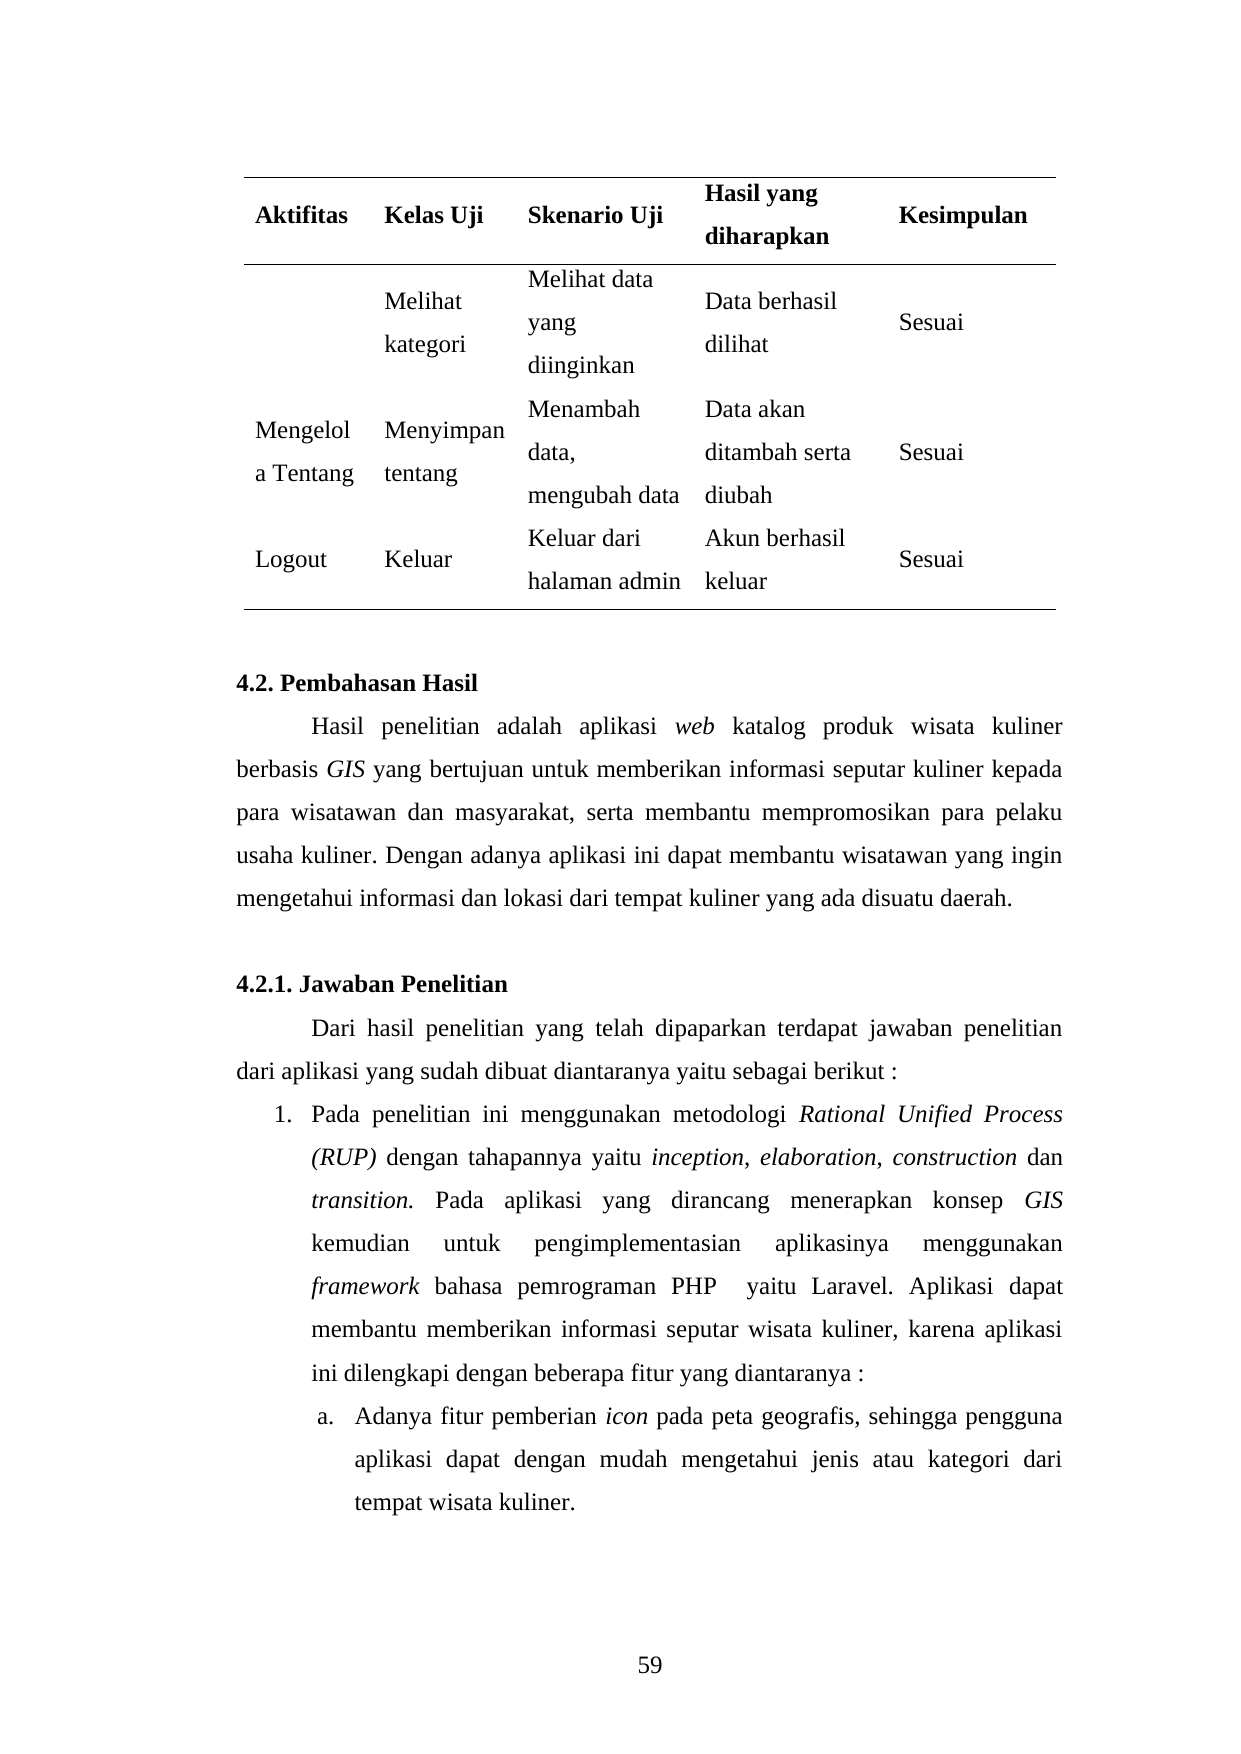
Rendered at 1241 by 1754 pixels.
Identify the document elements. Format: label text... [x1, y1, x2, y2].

table_header Kelas Uji [373, 178, 516, 264]
table_cell Melihat kategori [373, 265, 516, 394]
table_cell Melihat data yang diinginkan [516, 265, 693, 394]
table_cell Menambah data, mengubah data [516, 394, 693, 523]
table_cell Akun berhasil keluar [693, 523, 887, 609]
table_cell Data berhasil dilihat [693, 265, 887, 394]
table_cell Sesuai [887, 523, 1056, 609]
table_cell Sesuai [887, 394, 1056, 523]
text Dari hasil penelitian yang telah dipaparkan terdapat jawaban penelitian dari aplikasi yang sudah dibuat diantaranya yaitu sebagai berikut : [236, 1013, 1063, 1084]
table_cell Keluar dari halaman admin [516, 523, 693, 609]
list Adanya fitur pemberian icon pada peta geografis, sehingga pengguna aplikasi dapat dengan mudah mengetahui jenis atau kategori dari tempat wisata kuliner. [317, 1401, 1063, 1516]
table_header Aktifitas [244, 178, 373, 264]
table_header Hasil yang diharapkan [693, 178, 887, 264]
table_cell Keluar [373, 523, 516, 609]
table_cell Logout [244, 523, 373, 609]
table_cell Data akan ditambah serta diubah [693, 394, 887, 523]
table_cell Menyimpan tentang [373, 394, 516, 523]
table_header Kesimpulan [887, 178, 1056, 264]
text Hasil penelitian adalah aplikasi web katalog produk wisata kuliner berbasis GIS yang bertujuan untuk memberikan informasi seputar kuliner kepada para wisatawan dan masyarakat, serta membantu mempromosikan para pelaku usaha kuliner. Dengan adanya aplikasi ini dapat membantu wisatawan yang ingin mengetahui informasi dan lokasi dari tempat kuliner yang ada disuatu daerah. [236, 711, 1063, 912]
table_header Skenario Uji [516, 178, 693, 264]
table_cell Mengelola Tentang [244, 394, 373, 523]
list Pada penelitian ini menggunakan metodologi Rational Unified Process (RUP) dengan tahapannya yaitu inception, elaboration, construction dan transition. Pada aplikasi yang dirancang menerapkan konsep GIS kemudian untuk pengimplementasian aplikasinya menggunakan framework bahasa pemrograman PHP yaitu Laravel. Aplikasi dapat membantu memberikan informasi seputar wisata kuliner, karena aplikasi ini dilengkapi dengan beberapa fitur yang diantaranya : [274, 1099, 1063, 1386]
table_cell Sesuai [887, 265, 1056, 394]
text 4.2. Pembahasan Hasil [236, 668, 1063, 696]
text 4.2.1. Jawaban Penelitian [236, 969, 1063, 998]
